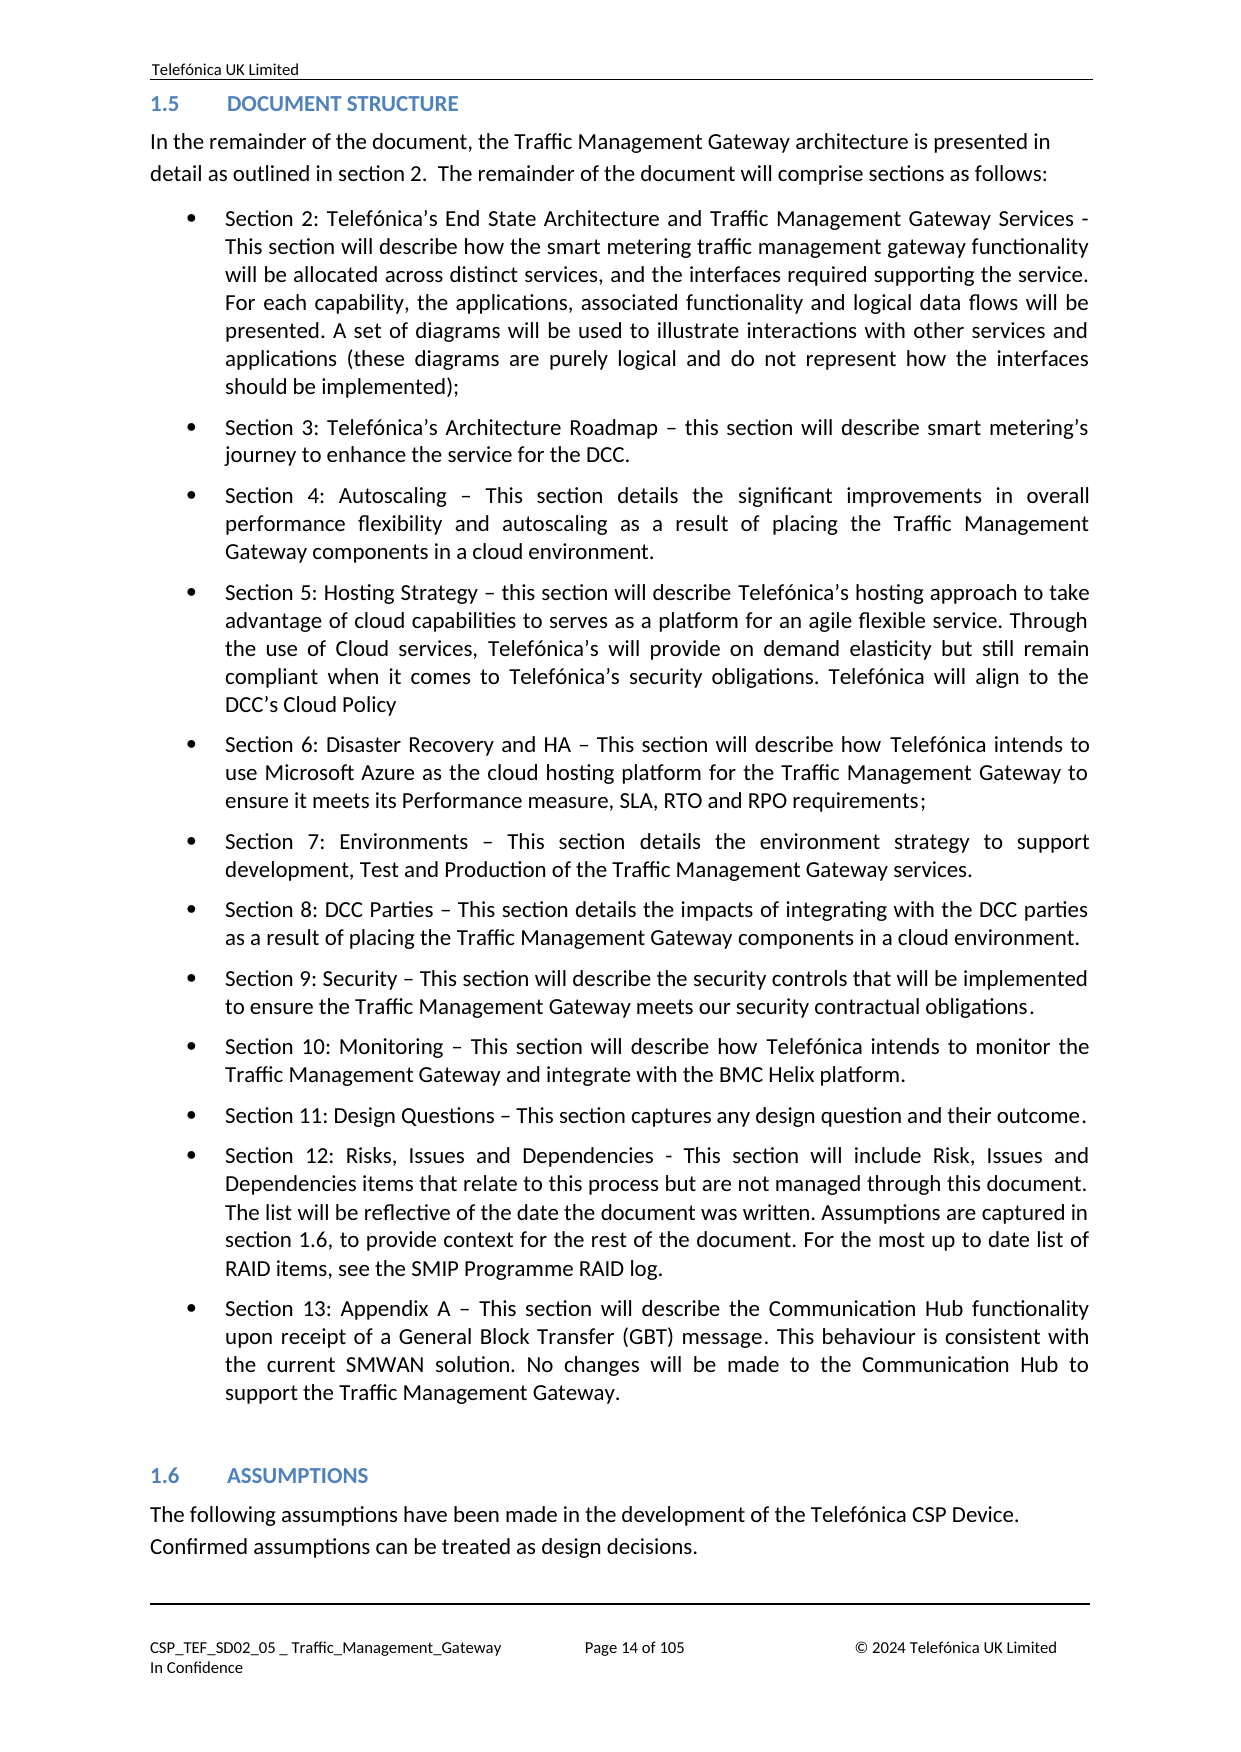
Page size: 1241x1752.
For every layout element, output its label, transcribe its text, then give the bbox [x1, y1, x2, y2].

text Section 2: Telefónica’s End State Architecture and Traffic Management Gateway Services - This section will describe how the smart metering traffic management gateway functionality will be allocated across distinct services, and the interfaces required supporting the service. For each capability, the applications, associated functionality and logical data flows will be presented. A set of diagrams will be used to illustrate interactions with other services and applications (these diagrams are purely logical and do not represent how the interfaces should be implemented); [187, 204, 1090, 400]
text Section 10: Monitoring – This section will describe how Telefónica intends to monitor the Traffic Management Gateway and integrate with the BMC Helix platform. [187, 1032, 1090, 1088]
text The following assumptions have been made in the development of the Telefónica CSP Device. Confirmed assumptions can be treated as design decisions. [150, 1500, 1090, 1560]
text Section 11: Design Questions – This section captures any design question and their outcome. [187, 1101, 1090, 1129]
subtitle DOCUMENT STRUCTURE [150, 89, 1090, 117]
text Section 4: Autoscaling – This section details the significant improvements in overall performance flexibility and autoscaling as a result of placing the Traffic Management Gateway components in a cloud environment. [187, 481, 1090, 565]
text Section 9: Security – This section will describe the security controls that will be implemented to ensure the Traffic Management Gateway meets our security contractual obligations. [187, 964, 1090, 1020]
text Section 8: DCC Parties – This section details the impacts of integrating with the DCC parties as a result of placing the Traffic Management Gateway components in a cloud environment. [187, 895, 1090, 951]
text Section 13: Appendix A – This section will describe the Communication Hub functionality upon receipt of a General Block Transfer (GBT) message. This behaviour is consistent with the current SMWAN solution. No changes will be made to the Communication Hub to support the Traffic Management Gateway. [187, 1294, 1090, 1406]
text Section 6: Disaster Recovery and HA – This section will describe how Telefónica intends to use Microsoft Azure as the cloud hosting platform for the Traffic Management Gateway to ensure it meets its Performance measure, SLA, RTO and RPO requirements; [187, 730, 1090, 814]
text Section 12: Risks, Issues and Dependencies - This section will include Risk, Issues and Dependencies items that relate to this process but are not managed through this document. The list will be reflective of the date the document was written. Assumptions are captured in section 1.6, to provide context for the rest of the document. For the most up to date list of RAID items, see the SMIP Programme RAID log. [187, 1142, 1090, 1282]
text Section 7: Environments – This section details the environment strategy to support development, Test and Production of the Traffic Management Gateway services. [187, 827, 1090, 883]
text In the remainder of the document, the Traffic Management Gateway architecture is presented in detail as outlined in section 2. The remainder of the document will comprise sections as follows: [150, 127, 1090, 187]
text Section 3: Telefónica’s Architecture Roadmap – this section will describe smart metering’s journey to enhance the service for the DCC. [187, 413, 1090, 469]
text Section 5: Hosting Strategy – this section will describe Telefónica’s hosting approach to take advantage of cloud capabilities to serves as a platform for an agile flexible service. Through the use of Cloud services, Telefónica’s will provide on demand elasticity but still remain compliant when it comes to Telefónica’s security obligations. Telefónica will align to the DCC’s Cloud Policy [187, 578, 1090, 718]
subtitle ASSUMPTIONS [150, 1461, 1090, 1489]
